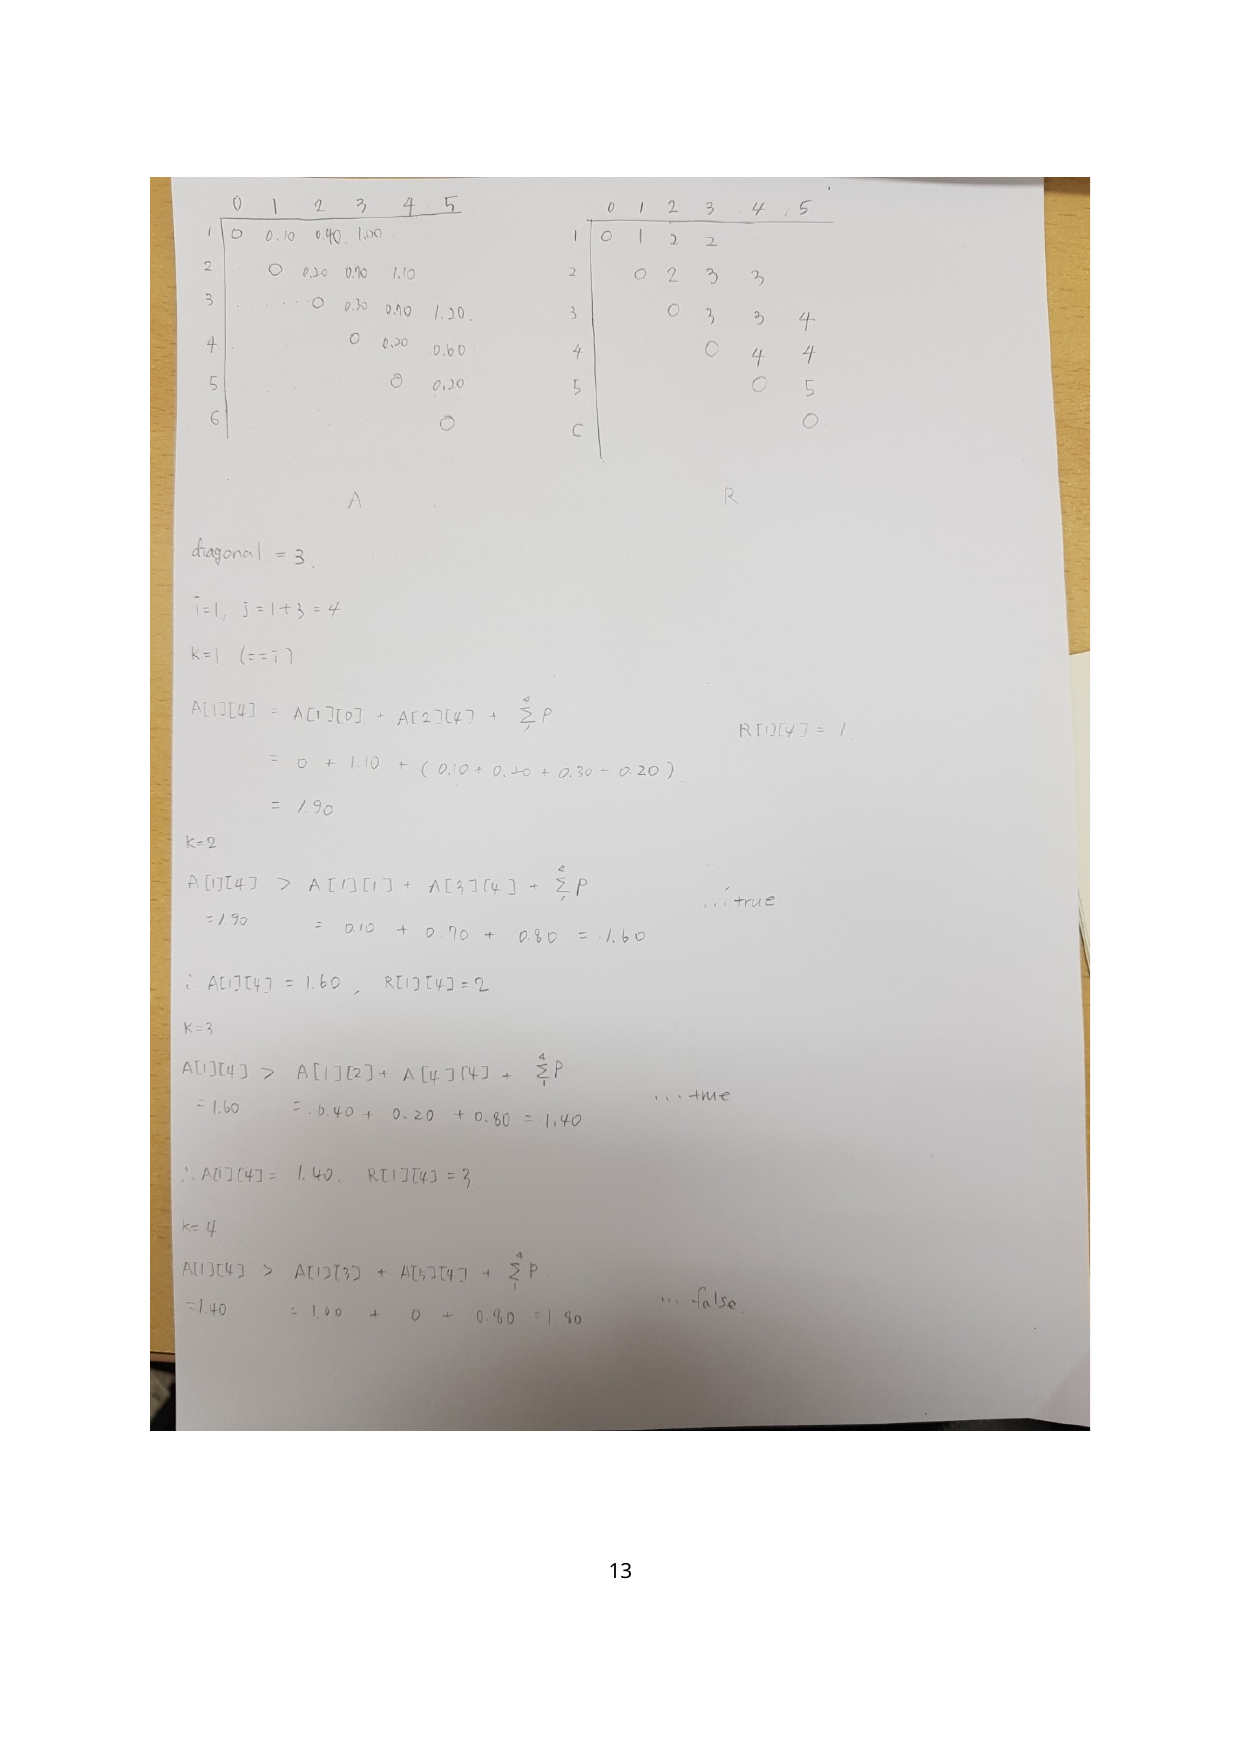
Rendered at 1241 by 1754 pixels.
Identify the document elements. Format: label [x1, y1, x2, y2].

picture [150, 177, 1091, 1431]
